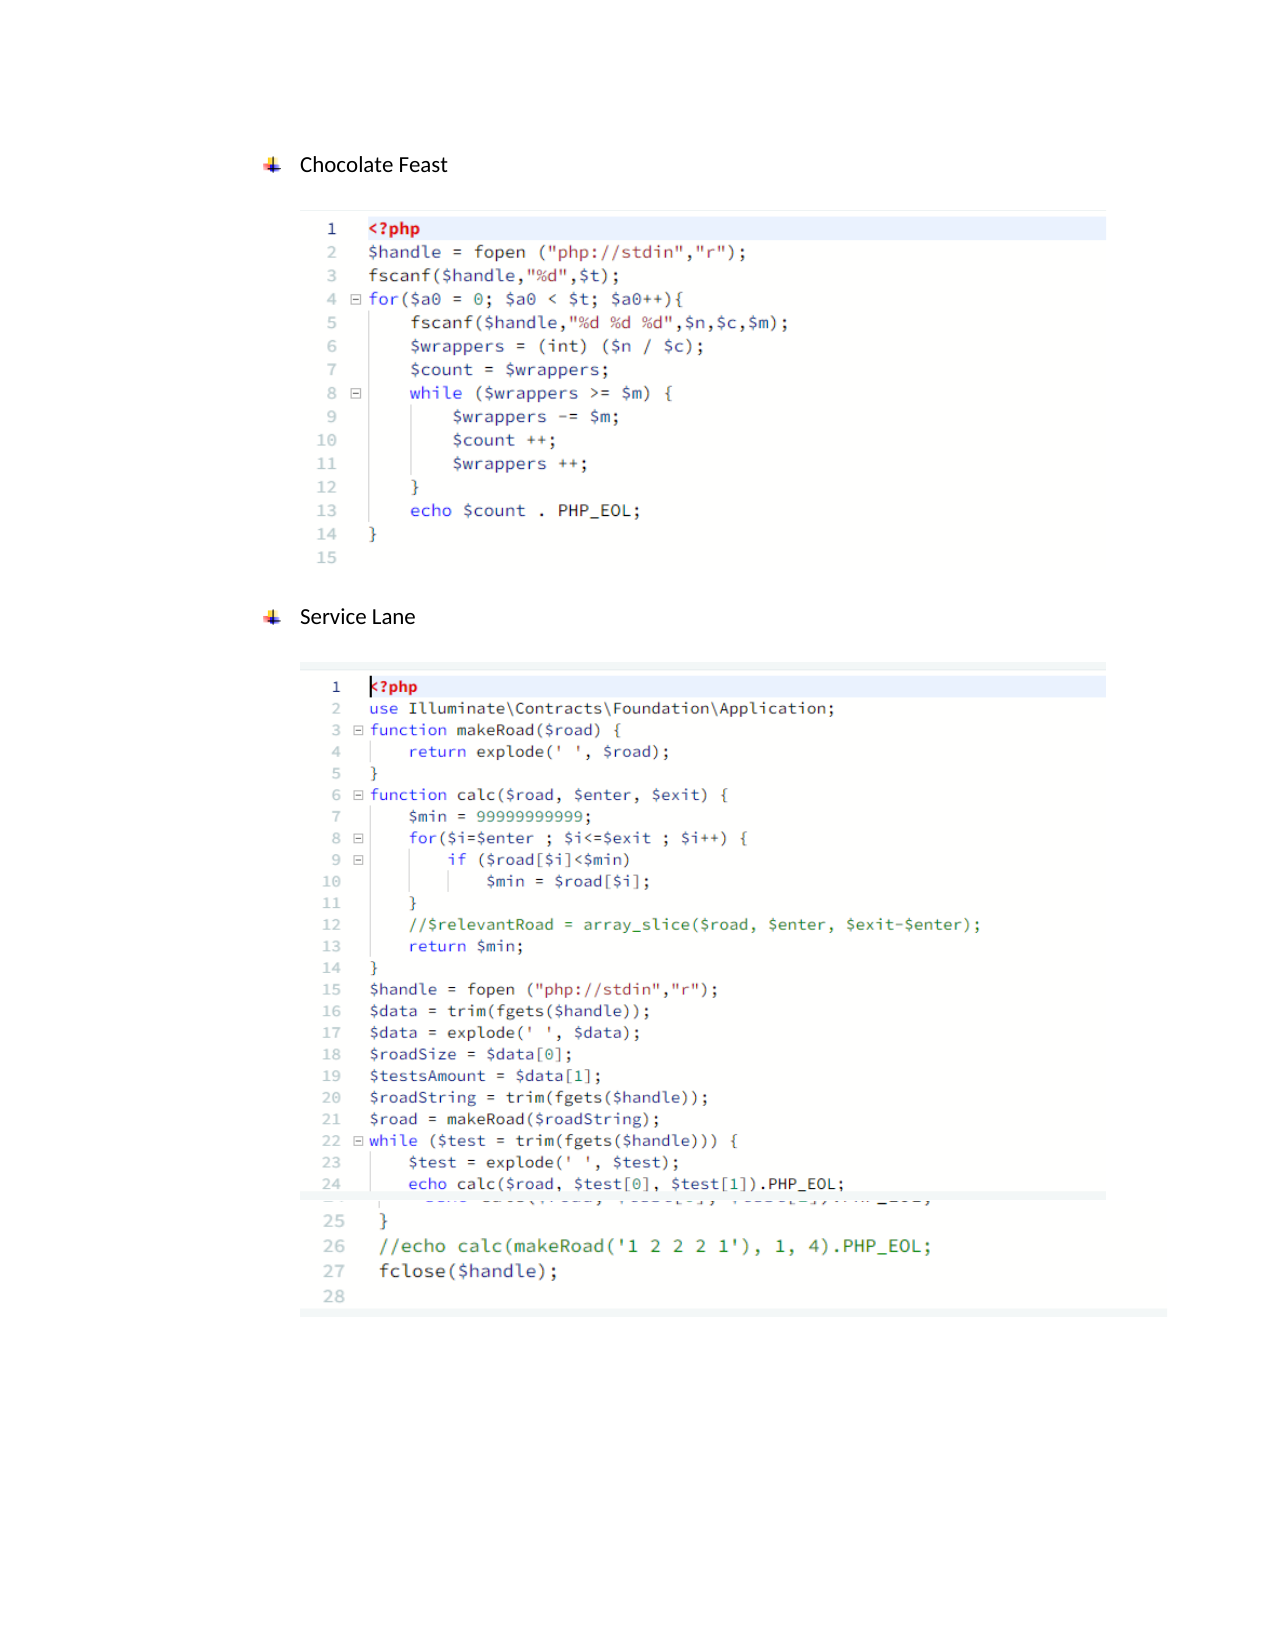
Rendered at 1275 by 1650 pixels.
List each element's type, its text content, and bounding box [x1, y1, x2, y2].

picture [300, 210, 1107, 570]
picture [300, 662, 1106, 1200]
list Service Lane [262, 602, 1125, 630]
picture [263, 155, 281, 173]
picture [263, 608, 281, 625]
picture [300, 1201, 1168, 1317]
list Chocolate Feast [262, 150, 1125, 178]
